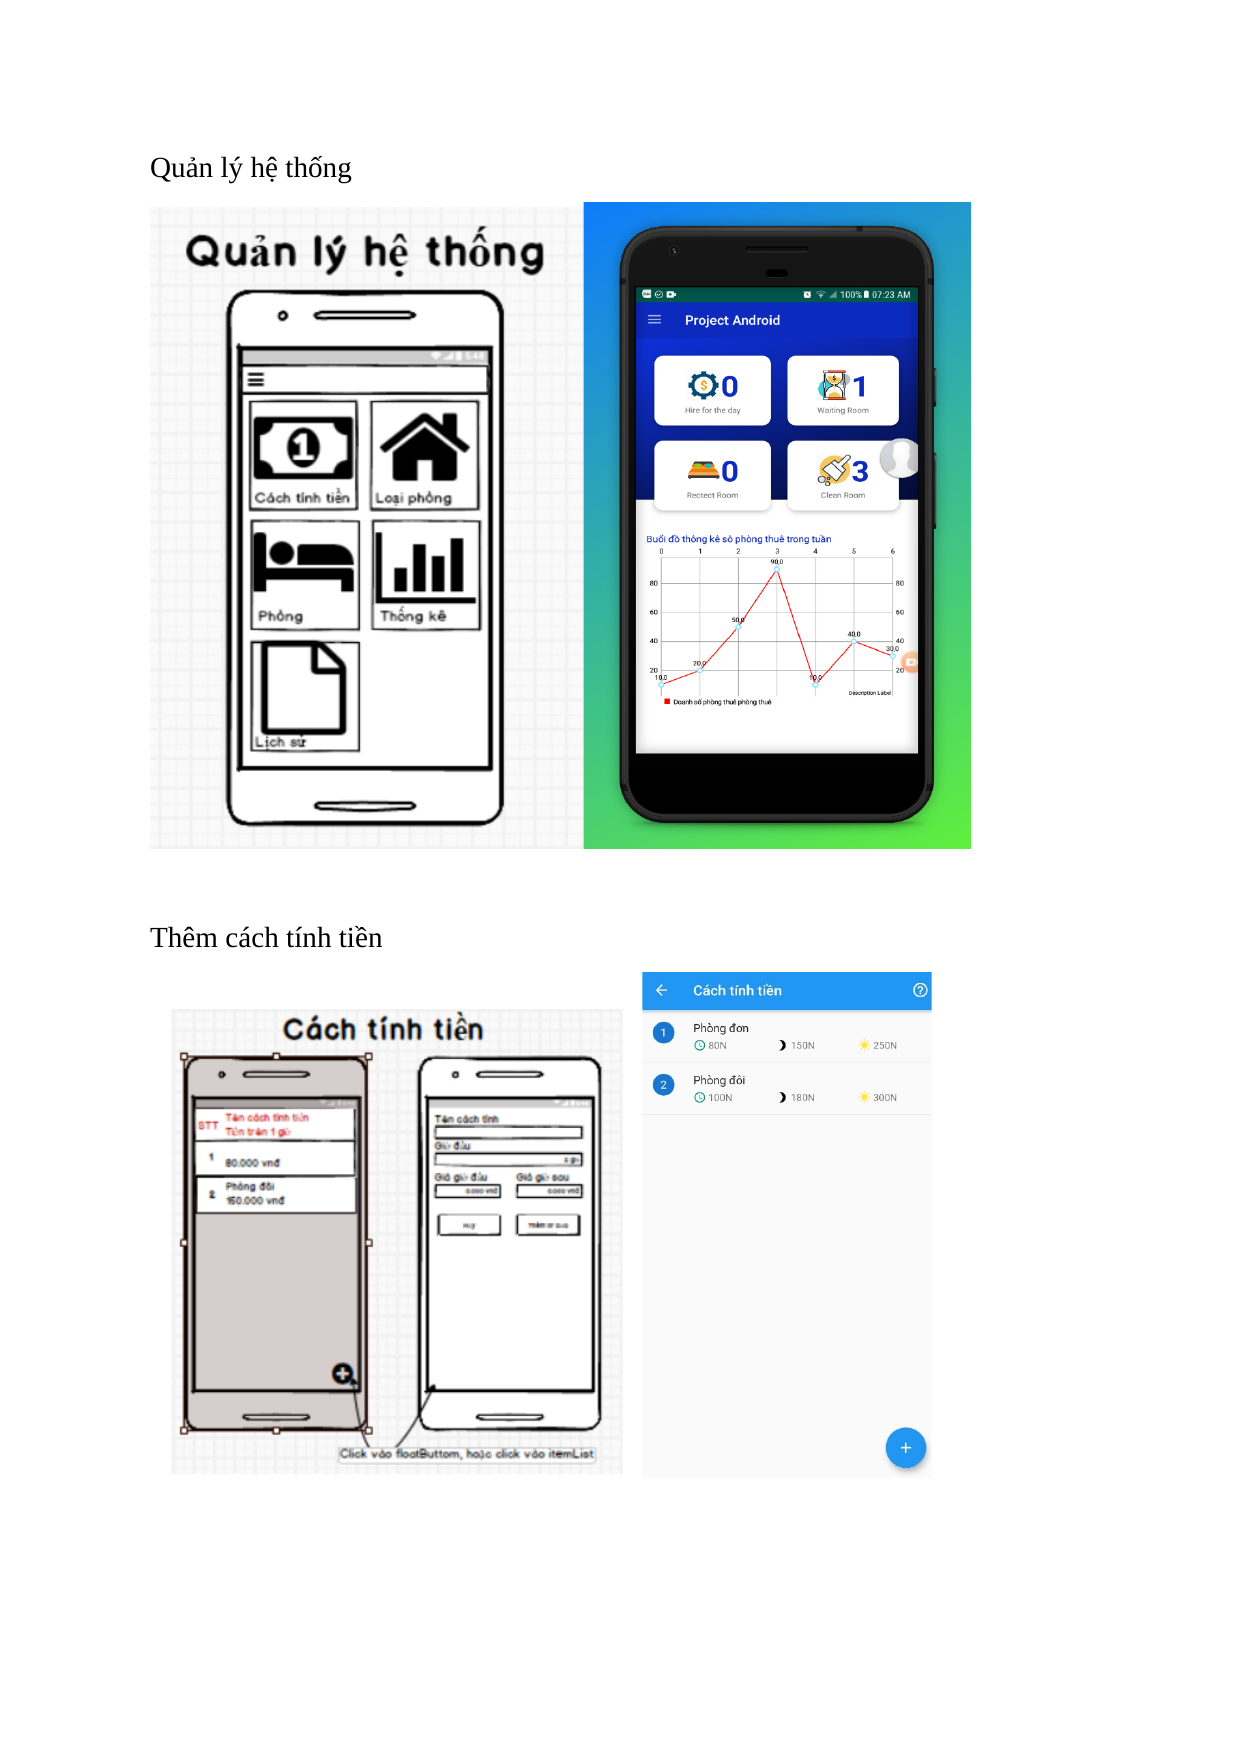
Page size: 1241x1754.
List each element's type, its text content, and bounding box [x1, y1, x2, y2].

picture [150, 202, 972, 849]
text Thêm cách tính tiền [150, 920, 1090, 953]
text Quản lý hệ thống [150, 150, 1090, 183]
picture [169, 1009, 623, 1473]
picture [641, 972, 932, 1476]
